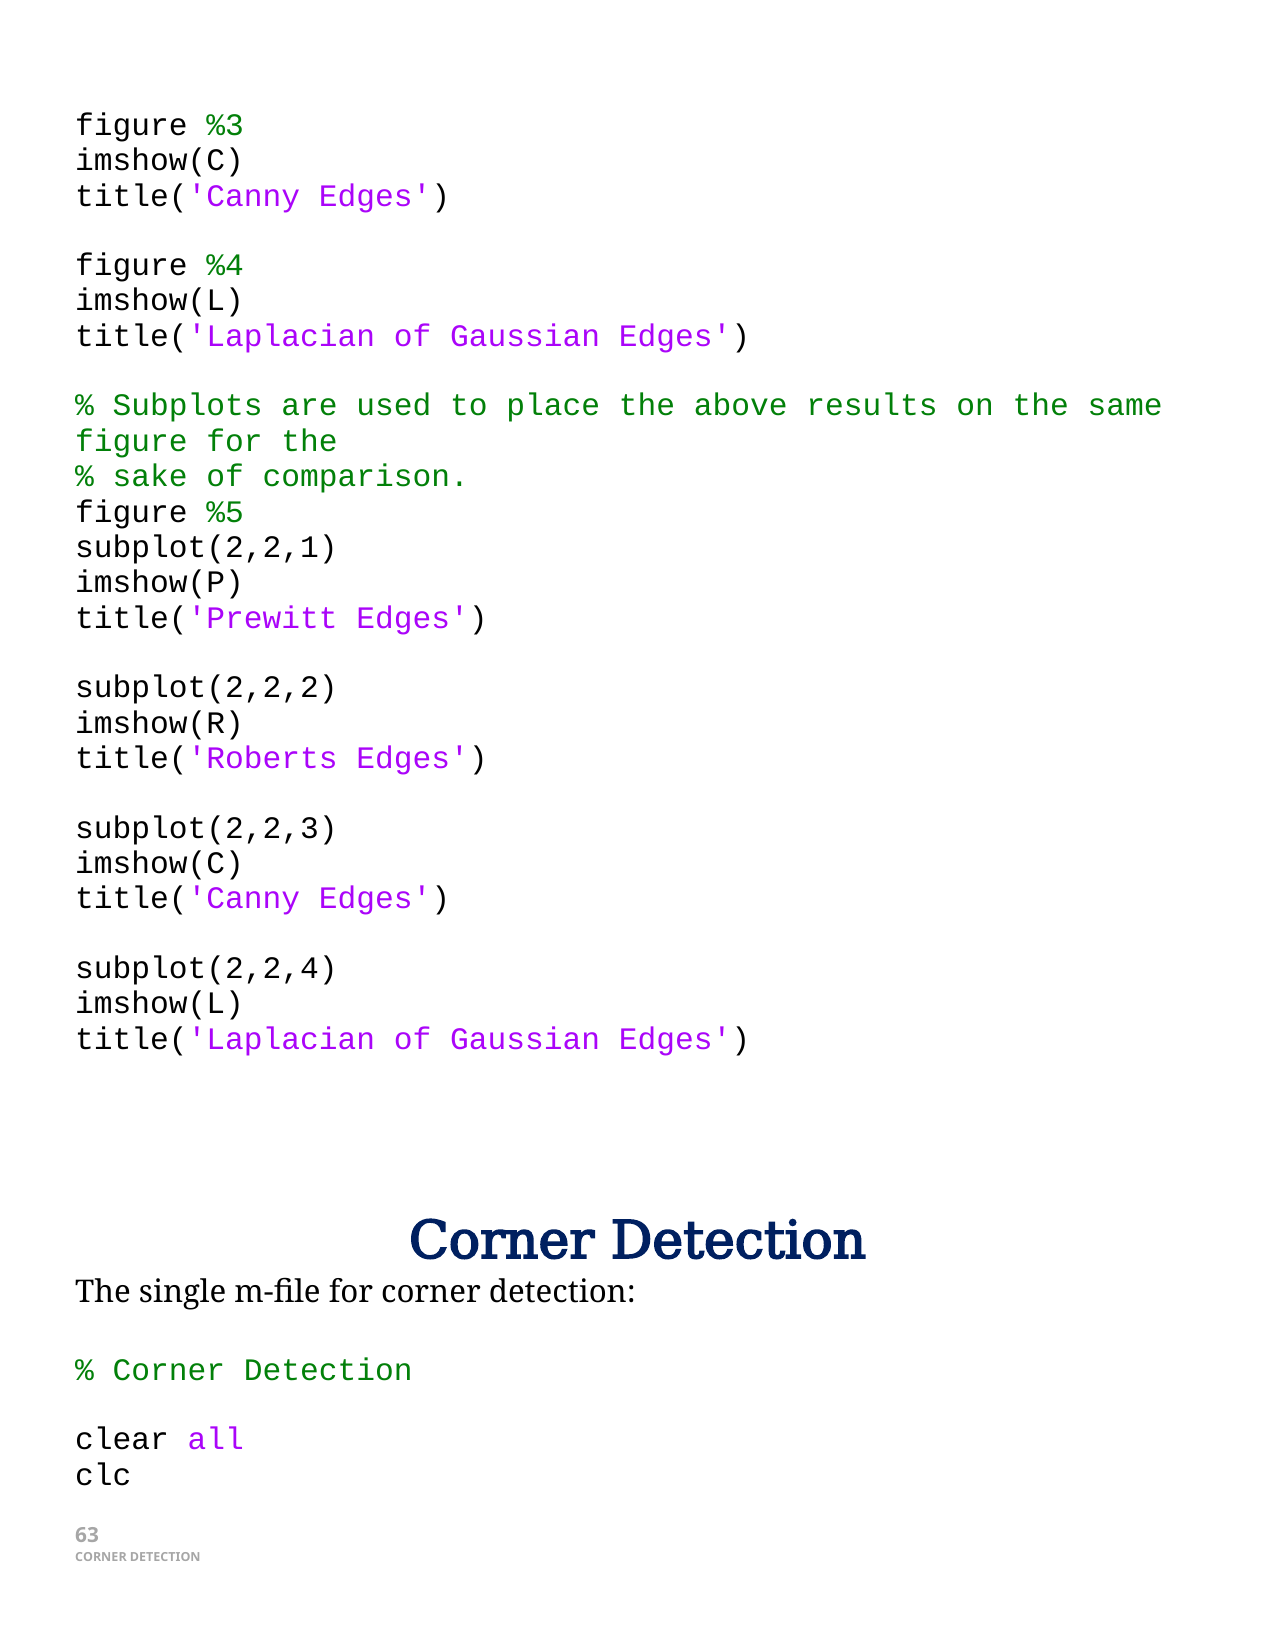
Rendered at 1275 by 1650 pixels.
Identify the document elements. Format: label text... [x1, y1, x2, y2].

text subplot(2,2,2) [75, 672, 1200, 707]
text title('Laplacian of Gaussian Edges') [75, 1023, 1200, 1058]
text title('Canny Edges') [75, 883, 1200, 918]
text title('Laplacian of Gaussian Edges') [75, 320, 1200, 356]
text clear all [75, 1423, 1200, 1459]
text imshow(C) [75, 847, 1200, 883]
text figure %3 [75, 109, 1200, 144]
text % Corner Detection [75, 1354, 1200, 1389]
text imshow(P) [75, 567, 1200, 602]
text imshow(L) [75, 988, 1200, 1023]
text clc [75, 1459, 1200, 1494]
text subplot(2,2,4) [75, 952, 1200, 988]
text title('Canny Edges') [75, 180, 1200, 215]
text imshow(L) [75, 285, 1200, 320]
text figure %4 [75, 249, 1200, 285]
text % Subplots are used to place the above results on the same figure for the [75, 390, 1200, 461]
text subplot(2,2,1) [75, 531, 1200, 567]
text subplot(2,2,3) [75, 812, 1200, 847]
text title('Prewitt Edges') [75, 602, 1200, 638]
text title('Roberts Edges') [75, 742, 1200, 778]
text imshow(R) [75, 707, 1200, 742]
text figure %5 [75, 496, 1200, 531]
subtitle Corner Detection [75, 1206, 1200, 1269]
text % sake of comparison. [75, 461, 1200, 496]
text imshow(C) [75, 144, 1200, 180]
text The single m-file for corner detection: [75, 1269, 1200, 1311]
